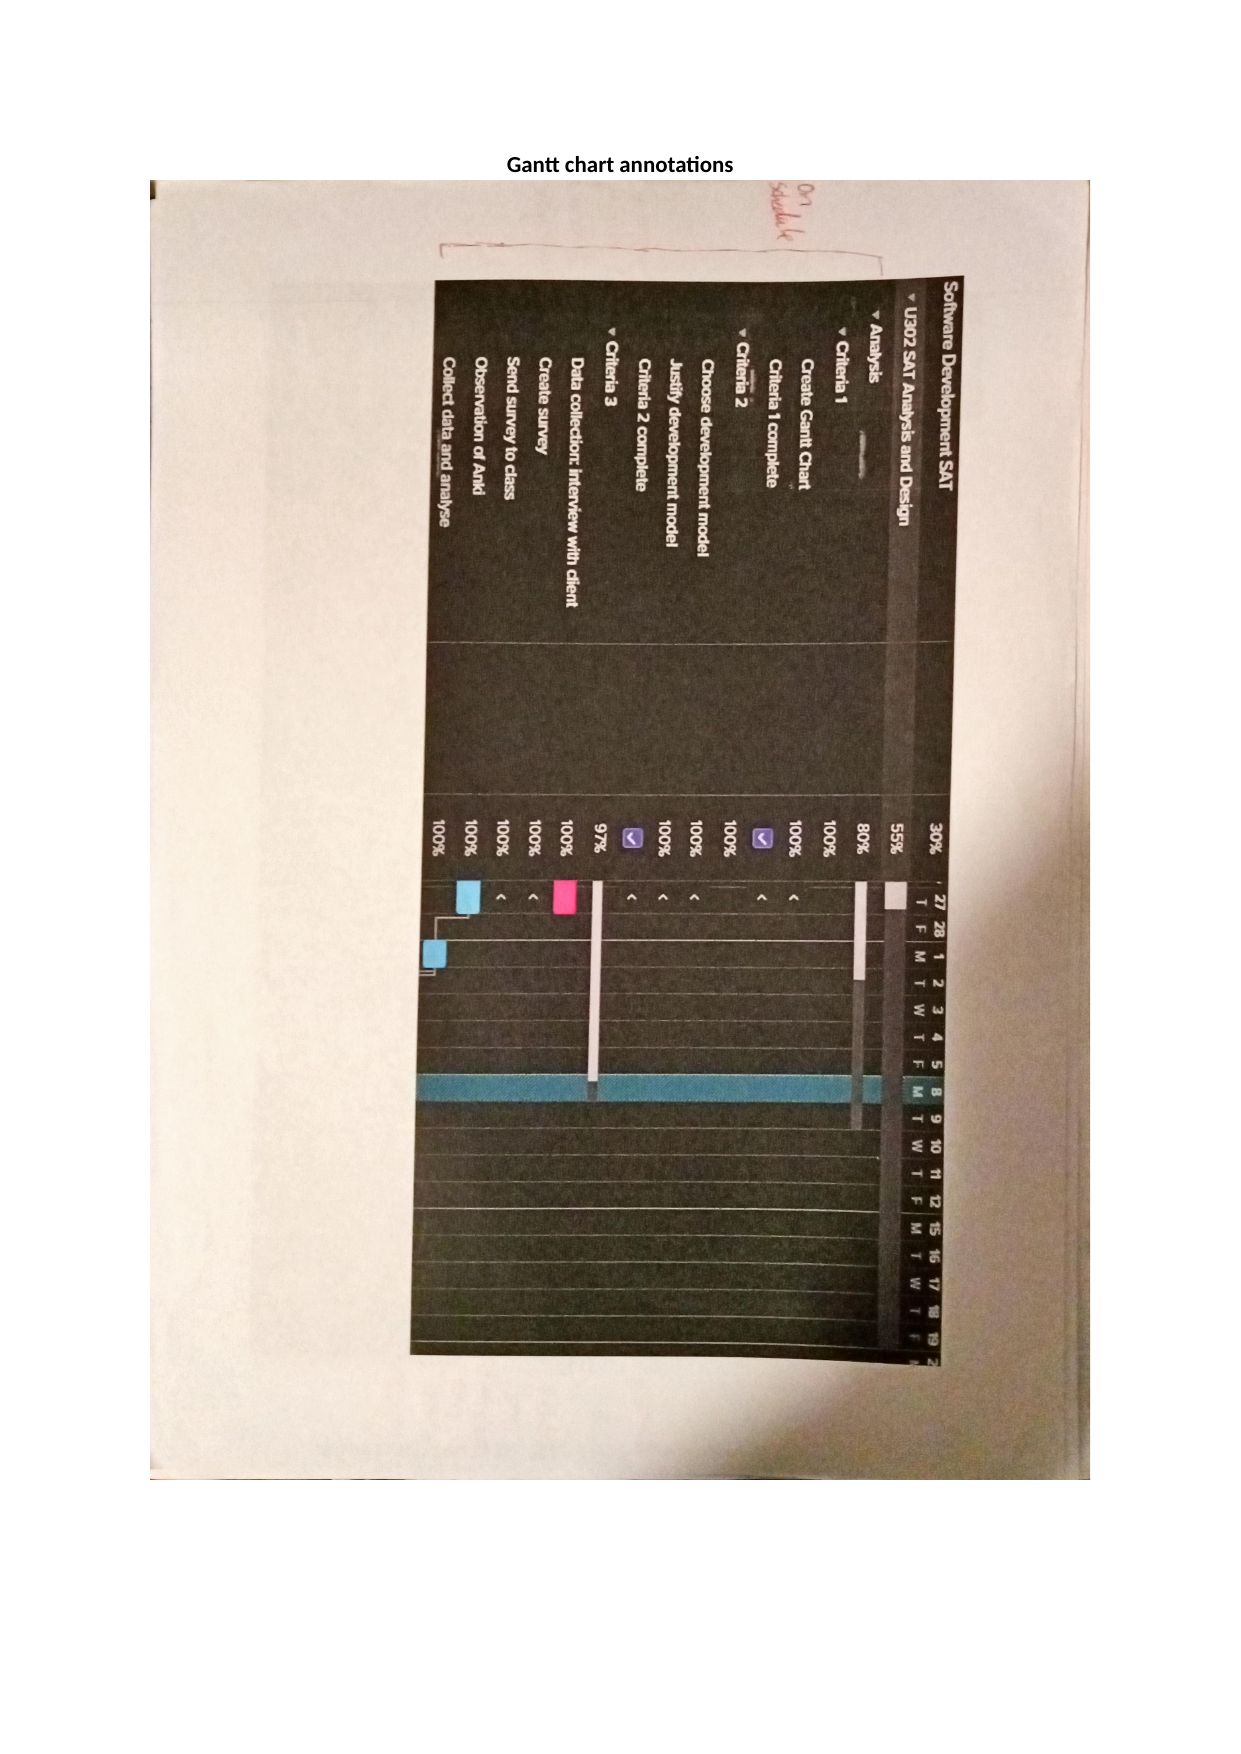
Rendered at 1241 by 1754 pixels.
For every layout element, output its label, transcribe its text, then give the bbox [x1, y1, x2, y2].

picture [150, 180, 1091, 1480]
text Gantt chart annotations [150, 150, 1090, 180]
